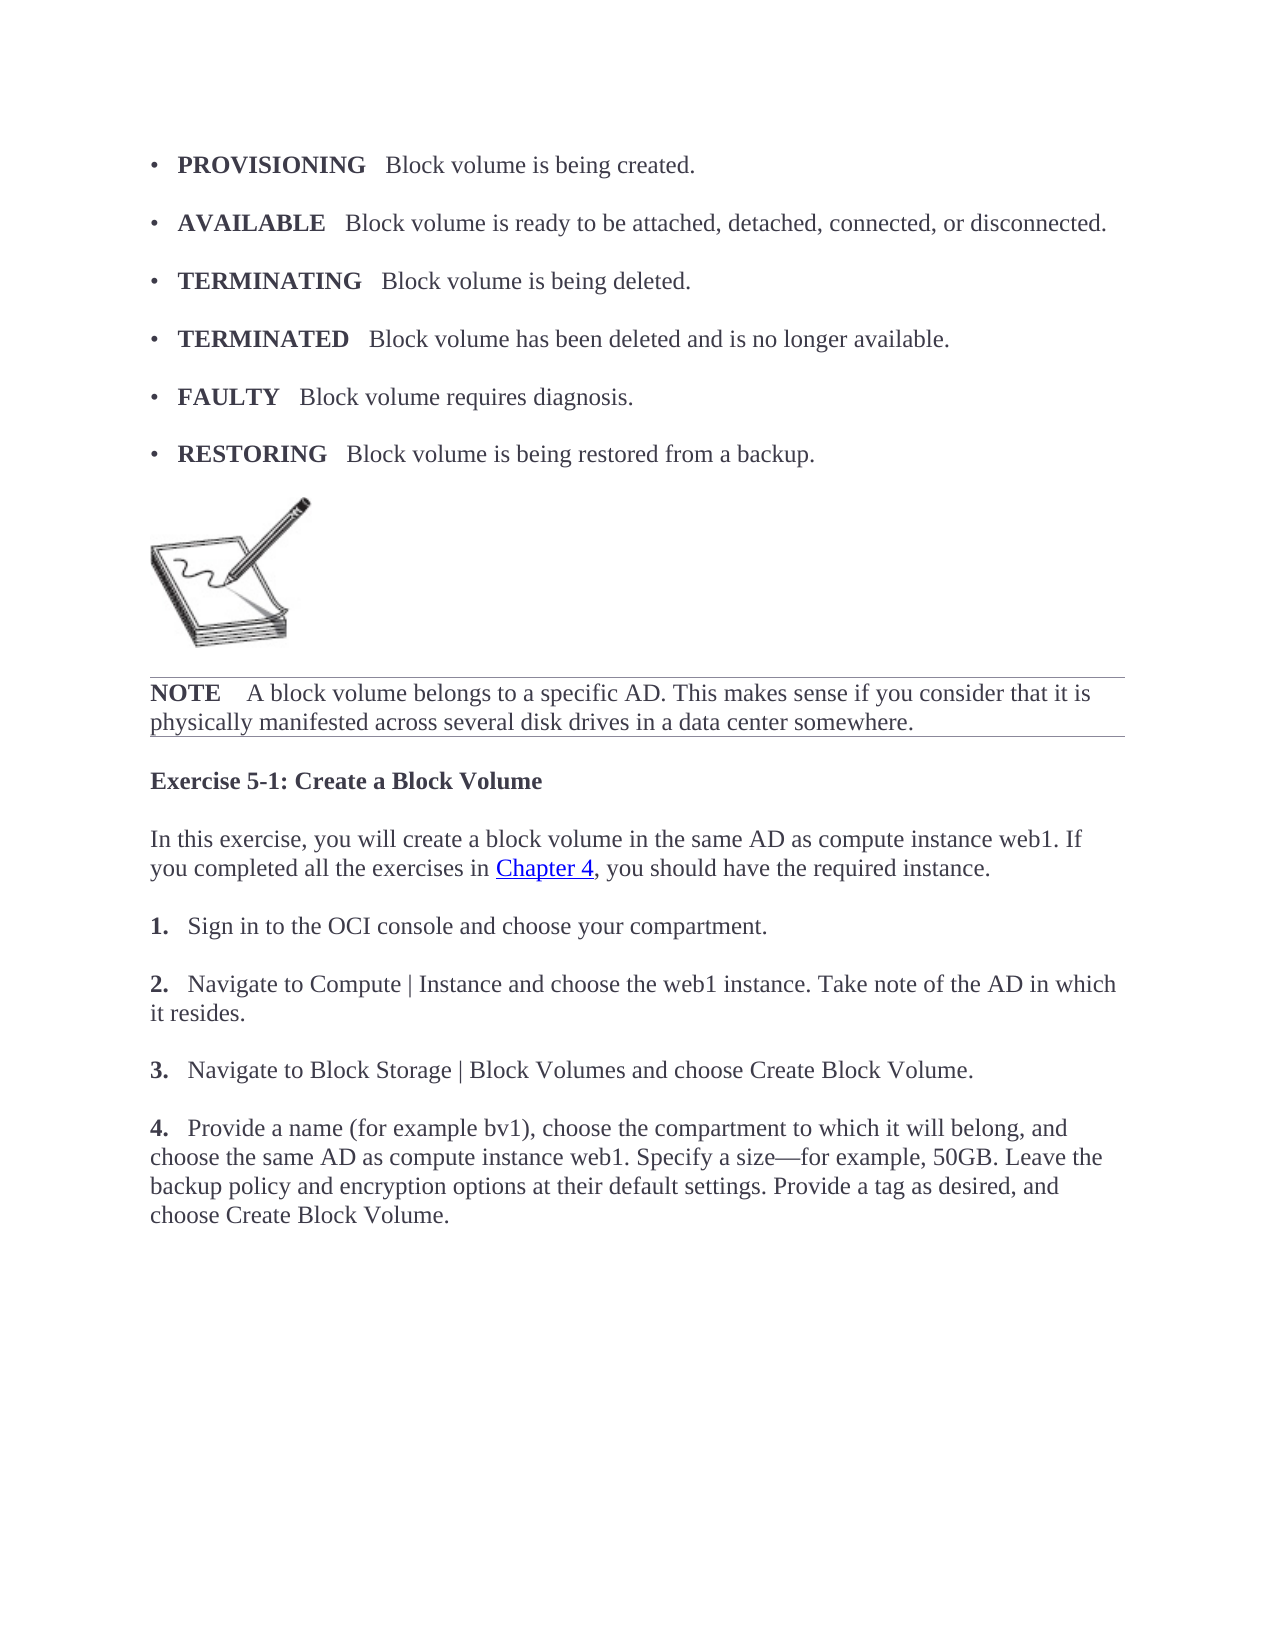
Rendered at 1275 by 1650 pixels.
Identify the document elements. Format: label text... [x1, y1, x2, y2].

text • TERMINATED Block volume has been deleted and is no longer available. [150, 324, 1125, 352]
text 2. Navigate to Compute | Instance and choose the web1 instance. Take note of the AD in which it resides. [150, 969, 1125, 1026]
text • PROVISIONING Block volume is being created. [150, 150, 1125, 179]
text 3. Navigate to Block Storage | Block Volumes and choose Create Block Volume. [150, 1056, 1125, 1084]
text • TERMINATING Block volume is being deleted. [150, 266, 1125, 294]
text • FAULTY Block volume requires diagnosis. [150, 382, 1125, 410]
text 1. Sign in to the OCI console and choose your compartment. [150, 911, 1125, 940]
text NOTE A block volume belongs to a specific AD. This makes sense if you consider that it is physically manifested across several disk drives in a data center somewhere. [150, 678, 1125, 736]
text 4. Provide a name (for example bv1), choose the compartment to which it will belong, and choose the same AD as compute instance web1. Specify a size—for example, 50GB. Leave the backup policy and encryption options at their default settings. Provide a tag as desired, and choose Create Block Volume. [150, 1113, 1125, 1228]
text • AVAILABLE Block volume is ready to be attached, detached, connected, or disconnected. [150, 208, 1125, 237]
text Exercise 5-1: Create a Block Volume [150, 766, 1125, 795]
text • RESTORING Block volume is being restored from a backup. [150, 439, 1125, 468]
text In this exercise, you will create a block volume in the same AD as compute instance web1. If you completed all the exercises in Chapter 4, you should have the required instance. [150, 824, 1125, 882]
picture [150, 497, 312, 648]
